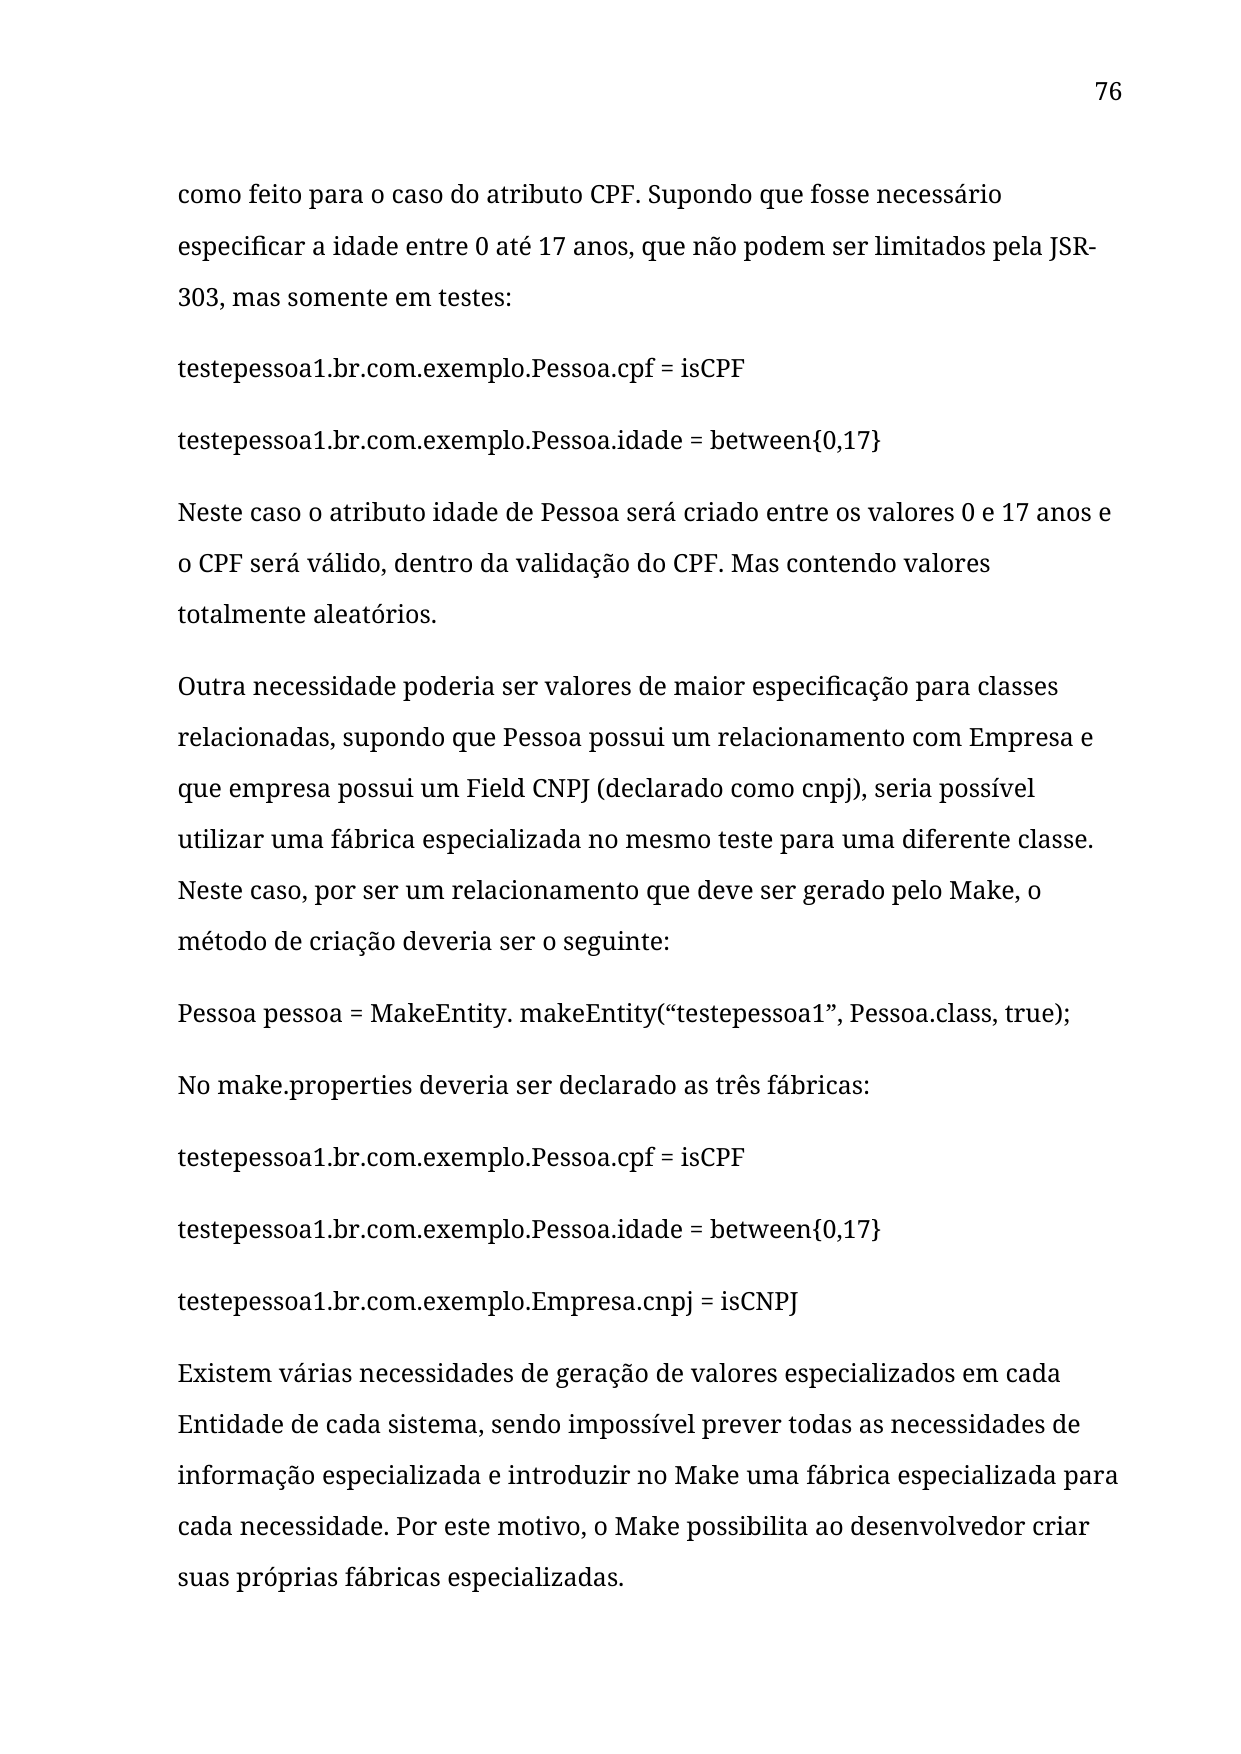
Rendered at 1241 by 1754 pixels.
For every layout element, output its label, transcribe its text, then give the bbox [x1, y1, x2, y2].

text testepessoa1.br.com.exemplo.Pessoa.cpf = isCPF [177, 1140, 1122, 1174]
text Existem várias necessidades de geração de valores especializados em cada Entidade de cada sistema, sendo impossível prever todas as necessidades de informação especializada e introduzir no Make uma fábrica especializada para cada necessidade. Por este motivo, o Make possibilita ao desenvolvedor criar suas próprias fábricas especializadas. [177, 1355, 1122, 1593]
text testepessoa1.br.com.exemplo.Pessoa.idade = between{0,17} [177, 1212, 1122, 1246]
text testepessoa1.br.com.exemplo.Pessoa.idade = between{0,17} [177, 423, 1122, 457]
text No make.properties deveria ser declarado as três fábricas: [177, 1068, 1122, 1102]
text Outra necessidade poderia ser valores de maior especificação para classes relacionadas, supondo que Pessoa possui um relacionamento com Empresa e que empresa possui um Field CNPJ (declarado como cnpj), seria possível utilizar uma fábrica especializada no mesmo teste para uma diferente classe. Neste caso, por ser um relacionamento que deve ser gerado pelo Make, o método de criação deveria ser o seguinte: [177, 669, 1122, 958]
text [177, 177, 1122, 313]
text testepessoa1.br.com.exemplo.Pessoa.cpf = isCPF [177, 351, 1122, 385]
text Neste caso o atributo idade de Pessoa será criado entre os valores 0 e 17 anos e o CPF será válido, dentro da validação do CPF. Mas contendo valores totalmente aleatórios. [177, 495, 1122, 631]
text testepessoa1.br.com.exemplo.Empresa.cnpj = isCNPJ [177, 1283, 1122, 1317]
text Pessoa pessoa = MakeEntity. makeEntity(“testepessoa1”, Pessoa.class, true); [177, 996, 1122, 1030]
